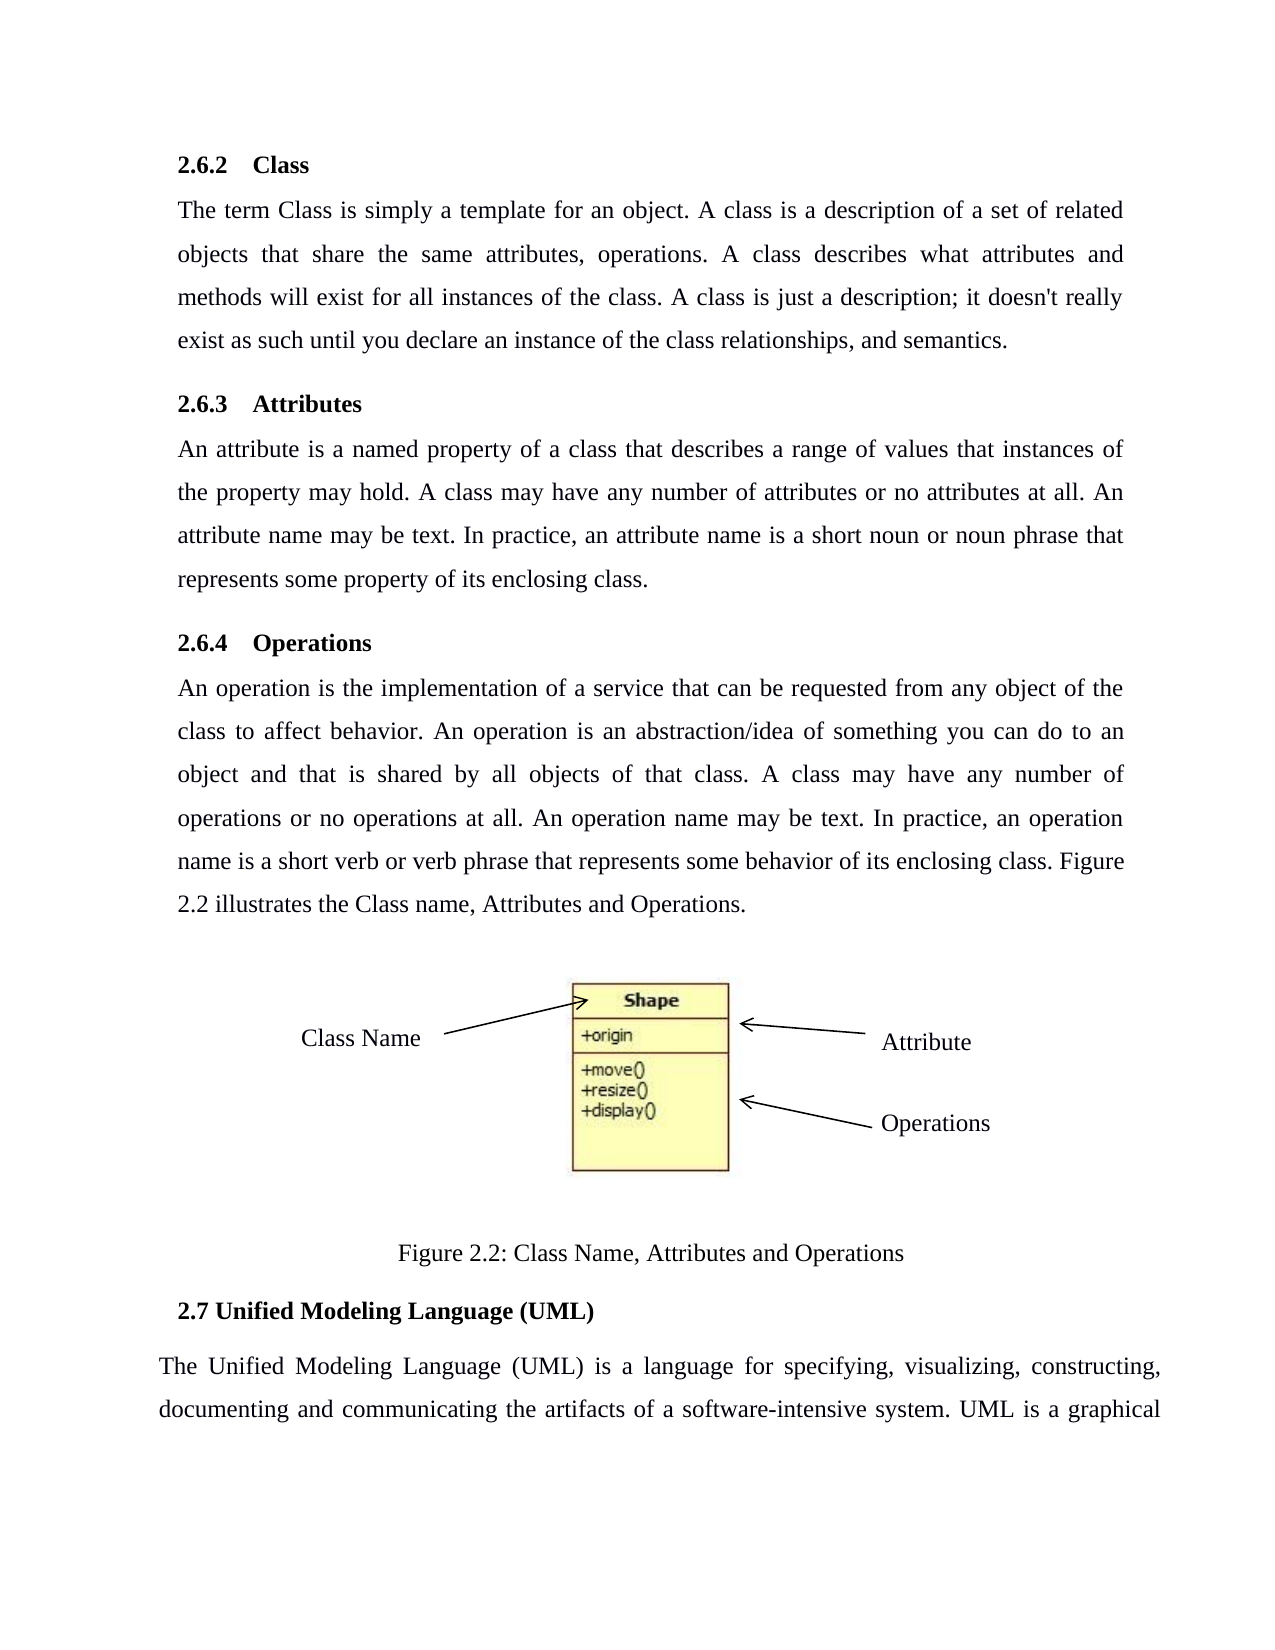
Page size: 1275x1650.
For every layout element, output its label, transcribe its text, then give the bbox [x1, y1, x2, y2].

text An attribute is a named property of a class that describes a range of values that instances of the property may hold. A class may have any number of attributes or no attributes at all. An attribute name may be text. In practice, an attribute name is a short noun or noun phrase that represents some property of its enclosing class. [177, 434, 1125, 592]
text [158, 1351, 1162, 1423]
list Operations [177, 628, 1125, 656]
list Class [177, 150, 1125, 179]
subtitle Figure 2.2: Class Name, Attributes and Operations [177, 1238, 1125, 1266]
picture [541, 952, 761, 1203]
subtitle Unified Modeling Language (UML) [177, 1296, 1125, 1324]
list Attributes [177, 389, 1125, 418]
text The term Class is simply a template for an object. A class is a description of a set of related objects that share the same attributes, operations. A class describes what attributes and methods will exist for all instances of the class. A class is just a description; it doesn't really exist as such until you declare an instance of the class relationships, and semantics. [177, 196, 1125, 354]
text An operation is the implementation of a service that can be requested from any object of the class to affect behavior. An operation is an abstraction/idea of something you can do to an object and that is shared by all objects of that class. A class may have any number of operations or no operations at all. An operation name may be text. In practice, an operation name is a short verb or verb phrase that represents some behavior of its enclosing class. Figure 2.2 illustrates the Class name, Attributes and Operations. [177, 673, 1125, 918]
